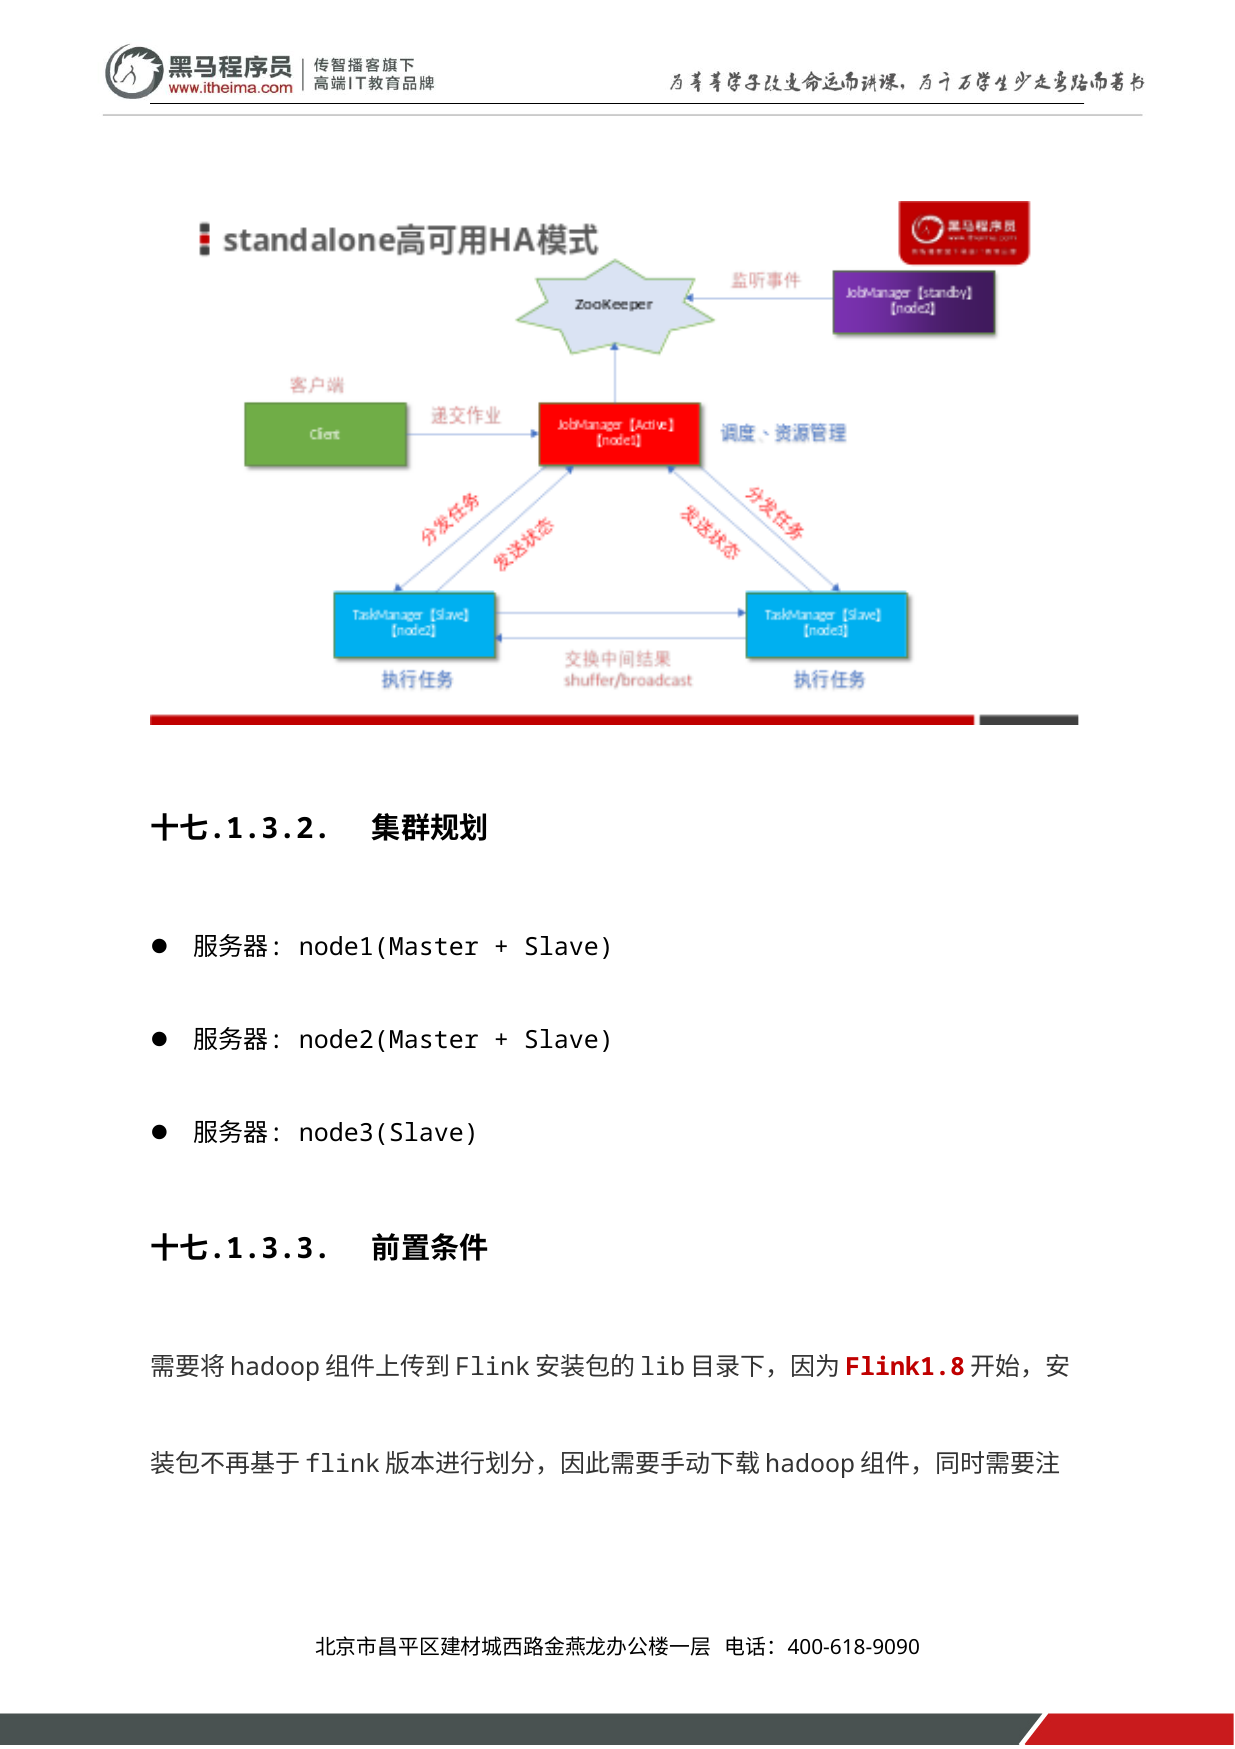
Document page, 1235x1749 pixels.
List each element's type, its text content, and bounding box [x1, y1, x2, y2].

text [150, 1332, 1084, 1494]
list 服务器: node1(Master + Slave) [150, 912, 1084, 977]
list 服务器: node2(Master + Slave) [150, 1005, 1084, 1070]
picture [0, 1654, 1234, 1745]
list 服务器: node3(Slave) [150, 1098, 1084, 1163]
subtitle 前置条件 [150, 1213, 1084, 1278]
subtitle 集群规划 [150, 793, 1084, 858]
picture [0, 0, 1235, 123]
